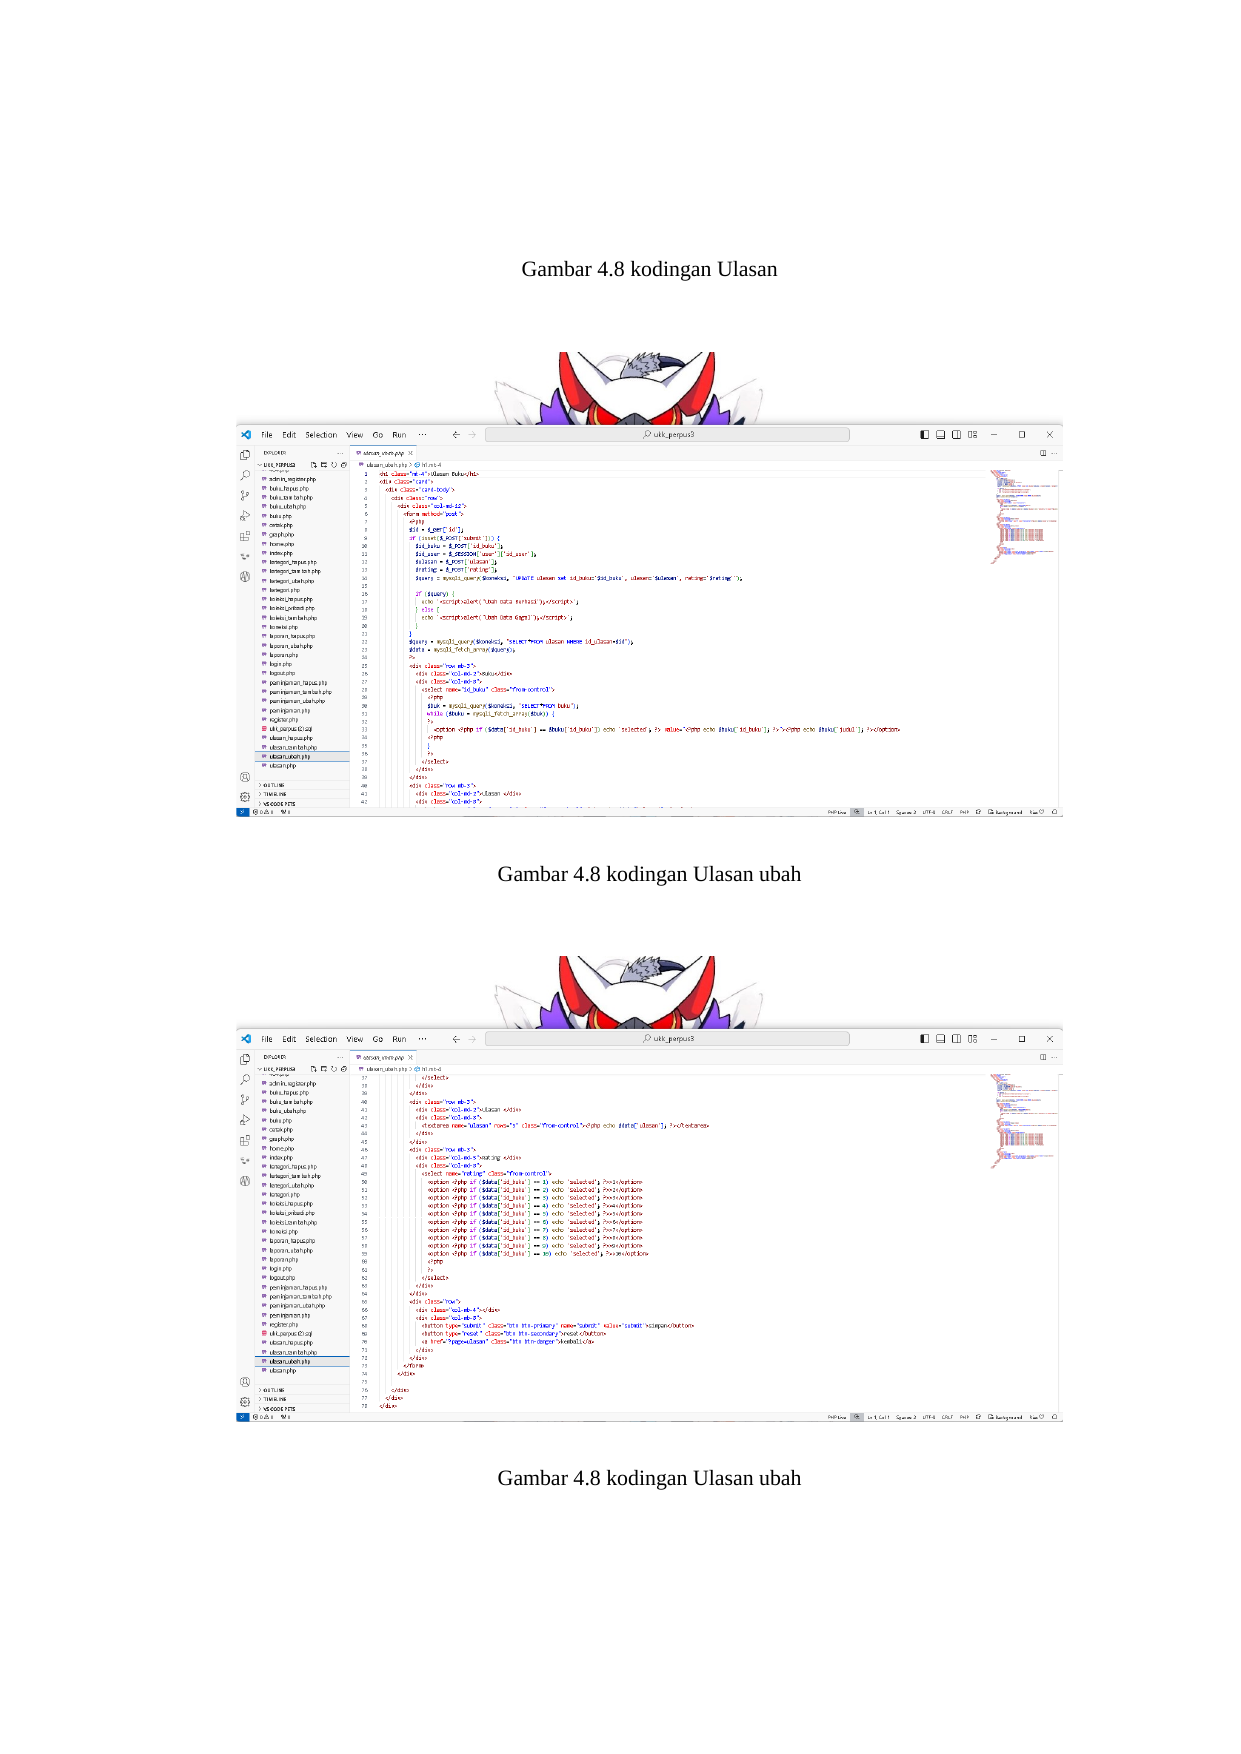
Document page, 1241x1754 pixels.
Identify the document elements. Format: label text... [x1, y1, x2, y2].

picture [236, 956, 1063, 1422]
picture [236, 352, 1063, 817]
text Gambar 4.8 kodingan Ulasan ubah [236, 1459, 1063, 1496]
text Gambar 4.8 kodingan Ulasan [236, 250, 1063, 288]
text Gambar 4.8 kodingan Ulasan ubah [236, 854, 1063, 892]
